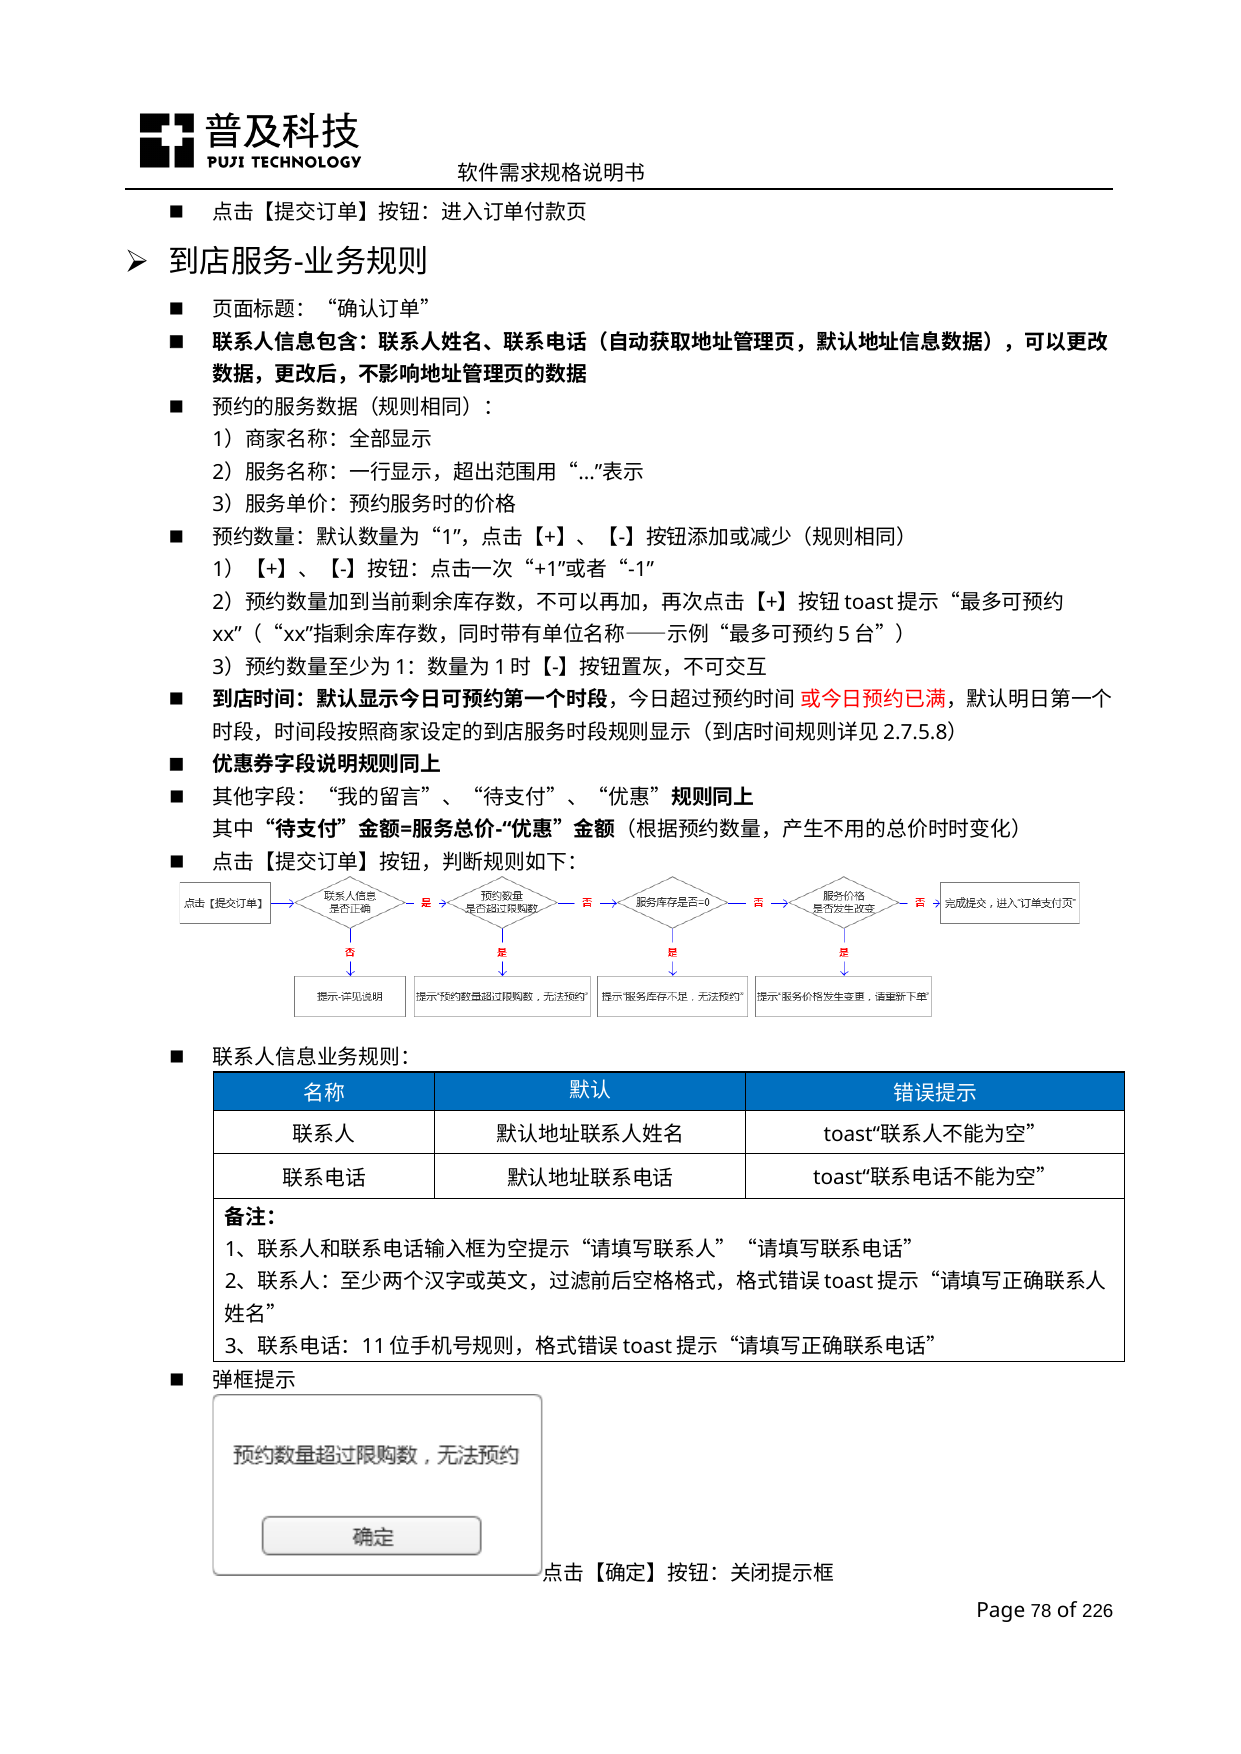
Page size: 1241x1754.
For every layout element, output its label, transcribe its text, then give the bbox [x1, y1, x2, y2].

list 1）商家名称：全部显示 [212, 421, 1113, 454]
picture [212, 1394, 543, 1576]
list 点击【提交订单】按钮，判断规则如下： [169, 844, 1113, 876]
list 3）服务单价：预约服务时的价格 [212, 486, 1113, 519]
picture [124, 103, 365, 180]
list 到店时间：默认显示今日可预约第一个时段，今日超过预约时间 或今日预约已满，默认明日第一个时段，时间段按照商家设定的到店服务时段规则显示（到店时间规则详见2.7.5.8） [168, 681, 1113, 746]
list 预约的服务数据（规则相同）： [168, 389, 1113, 421]
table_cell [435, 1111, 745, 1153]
list 点击【提交订单】按钮：进入订单付款页 [168, 194, 1113, 226]
list 联系人信息包含：联系人姓名、联系电话（自动获取地址管理页，默认地址信息数据），可以更改数据，更改后，不影响地址管理页的数据 [168, 324, 1113, 389]
list 1）【+】、【-】按钮：点击一次“+1”或者“-1” [212, 551, 1113, 584]
list 到店服务-业务规则 [124, 226, 1113, 291]
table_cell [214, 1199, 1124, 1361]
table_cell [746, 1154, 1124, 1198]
list 联系人信息业务规则： [169, 1039, 1113, 1071]
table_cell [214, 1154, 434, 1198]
list 弹框提示 [169, 1362, 1113, 1395]
list 2）预约数量加到当前剩余库存数，不可以再加，再次点击【+】按钮toast提示“最多可预约xx”（“xx”指剩余库存数，同时带有单位名称——示例“最多可预约5台”） [212, 584, 1113, 649]
list 预约数量：默认数量为“1”，点击【+】、【-】按钮添加或减少（规则相同） [168, 519, 1113, 551]
list 优惠券字段说明规则同上 [168, 746, 1113, 779]
list 页面标题：“确认订单” [168, 291, 1113, 324]
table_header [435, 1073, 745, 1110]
list 2）服务名称：一行显示，超出范围用“...”表示 [212, 454, 1113, 486]
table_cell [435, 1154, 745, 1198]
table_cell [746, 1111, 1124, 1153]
list 其他字段：“我的留言”、“待支付”、“优惠”规则同上 [169, 779, 1113, 811]
list 其中“待支付”金额=服务总价-“优惠”金额（根据预约数量，产生不用的总价时时变化） [213, 811, 1113, 844]
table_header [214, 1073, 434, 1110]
list 3）预约数量至少为1：数量为1时【-】按钮置灰，不可交互 [212, 649, 1113, 681]
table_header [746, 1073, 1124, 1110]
picture [179, 876, 1080, 1017]
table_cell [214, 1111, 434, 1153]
